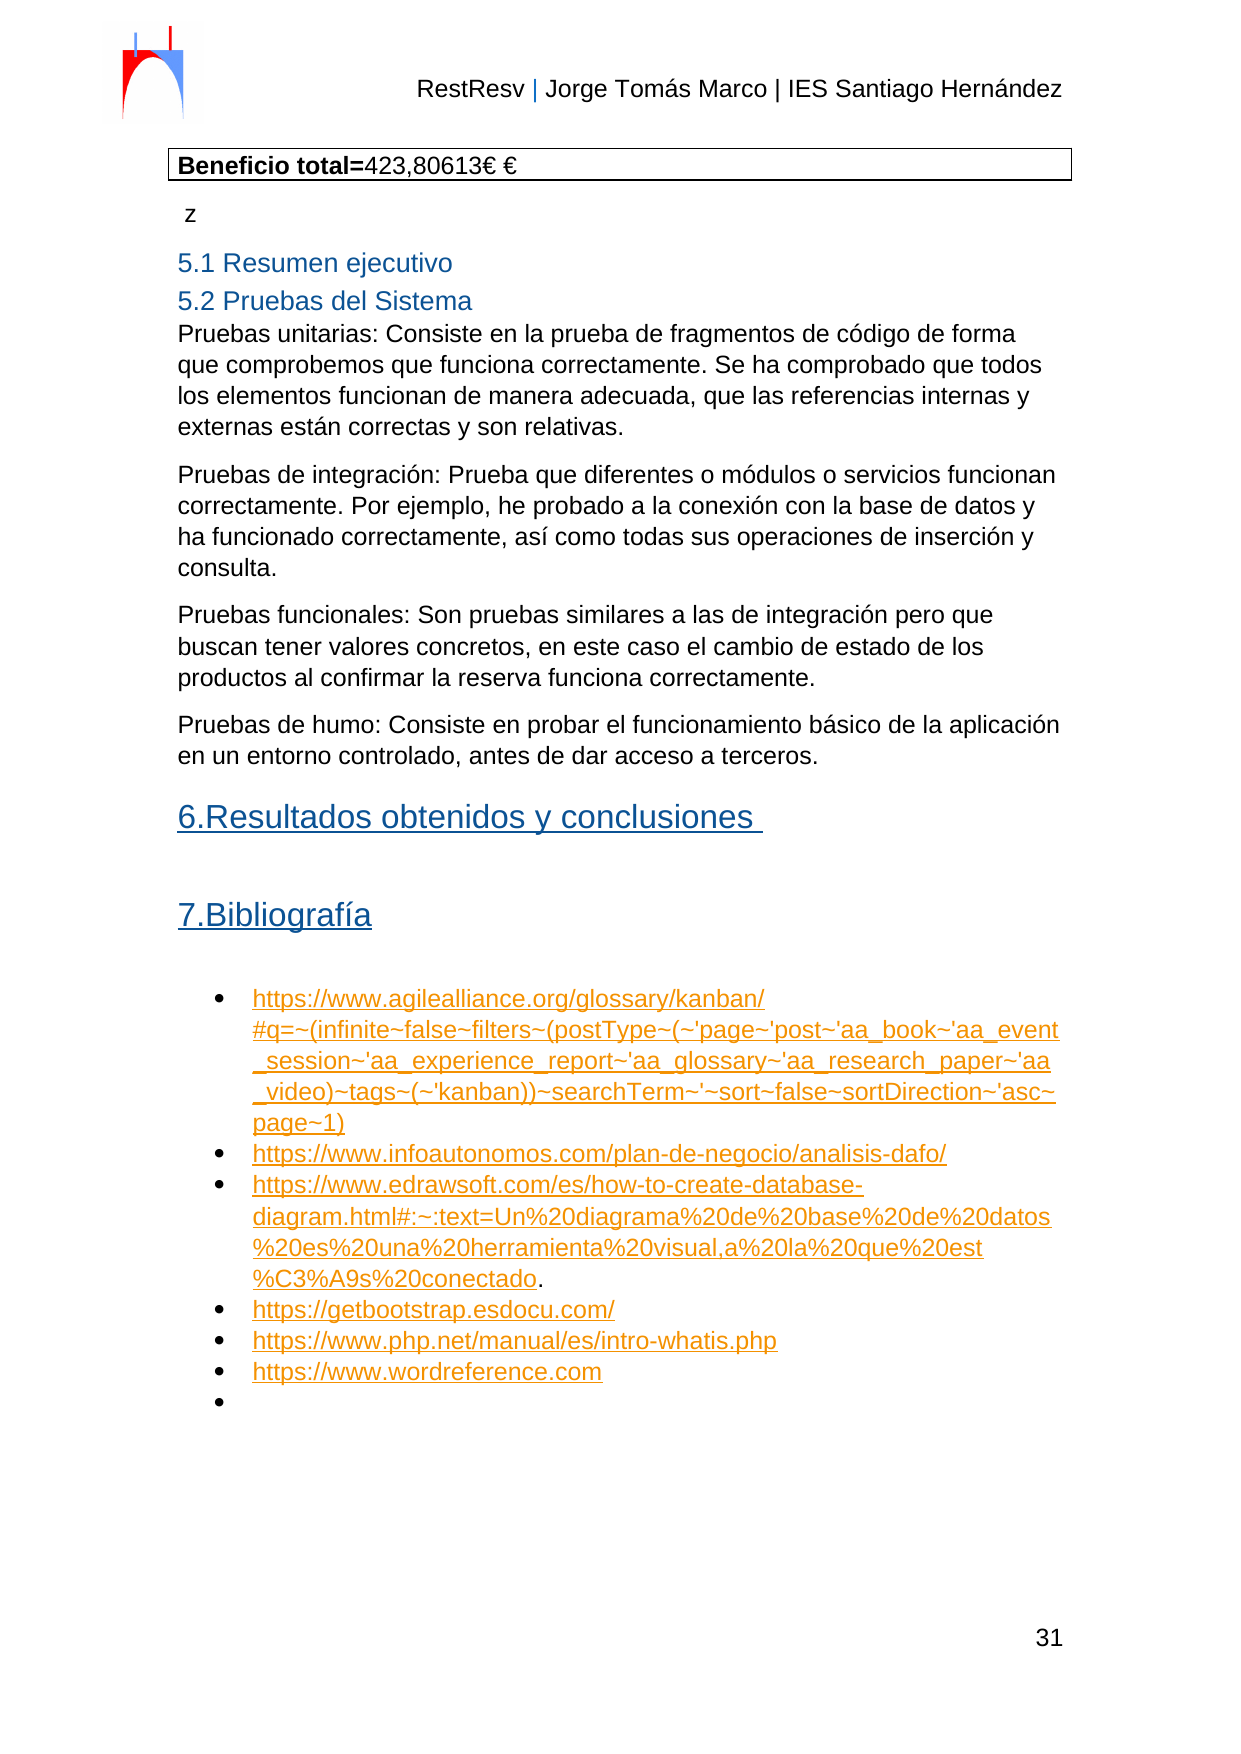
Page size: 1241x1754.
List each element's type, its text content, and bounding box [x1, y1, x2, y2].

text Pruebas de integración: Prueba que diferentes o módulos o servicios funcionan correctamente. Por ejemplo, he probado a la conexión con la base de datos y ha funcionado correctamente, así como todas sus operaciones de inserción y consulta. [177, 460, 1063, 582]
list https://www.agilealliance.org/glossary/kanban/#q=~(infinite~false~filters~(postType~(~'page~'post~'aa_book~'aa_event_session~'aa_experience_report~'aa_glossary~'aa_research_paper~'aa_video)~tags~(~'kanban))~searchTerm~'~sort~false~sortDirection~'asc~page~1) [215, 984, 1063, 1137]
subtitle 5.2 Pruebas del Sistema [177, 285, 1063, 316]
text z [177, 199, 1063, 228]
list https://www.infoautonomos.com/plan-de-negocio/analisis-dafo/ [215, 1139, 1063, 1168]
text Pruebas unitarias: Consiste en la prueba de fragmentos de código de forma que comprobemos que funciona correctamente. Se ha comprobado que todos los elementos funcionan de manera adecuada, que las referencias internas y externas están correctas y son relativas. [177, 319, 1063, 441]
subtitle 6.Resultados obtenidos y conclusiones [177, 797, 1063, 836]
list https://www.edrawsoft.com/es/how-to-create-database-diagram.html#:~:text=Un%20diagrama%20de%20base%20de%20datos%20es%20una%20herramienta%20visual,a%20la%20que%20est%C3%A9s%20conectado. [215, 1171, 1063, 1292]
list https://www.php.net/manual/es/intro-whatis.php [215, 1326, 1063, 1355]
list https://getbootstrap.esdocu.com/ [215, 1295, 1063, 1324]
subtitle 5.1 Resumen ejecutivo [177, 247, 1063, 278]
text Beneficio total=423,80613€ € [169, 149, 1071, 179]
list https://www.wordreference.com [215, 1357, 1063, 1386]
text Pruebas de humo: Consiste en probar el funcionamiento básico de la aplicación en un entorno controlado, antes de dar acceso a terceros. [177, 710, 1063, 770]
picture [102, 21, 204, 124]
subtitle 7.Bibliografía [177, 895, 1063, 933]
text Pruebas funcionales: Son pruebas similares a las de integración pero que buscan tener valores concretos, en este caso el cambio de estado de los productos al confirmar la reserva funciona correctamente. [177, 601, 1063, 691]
